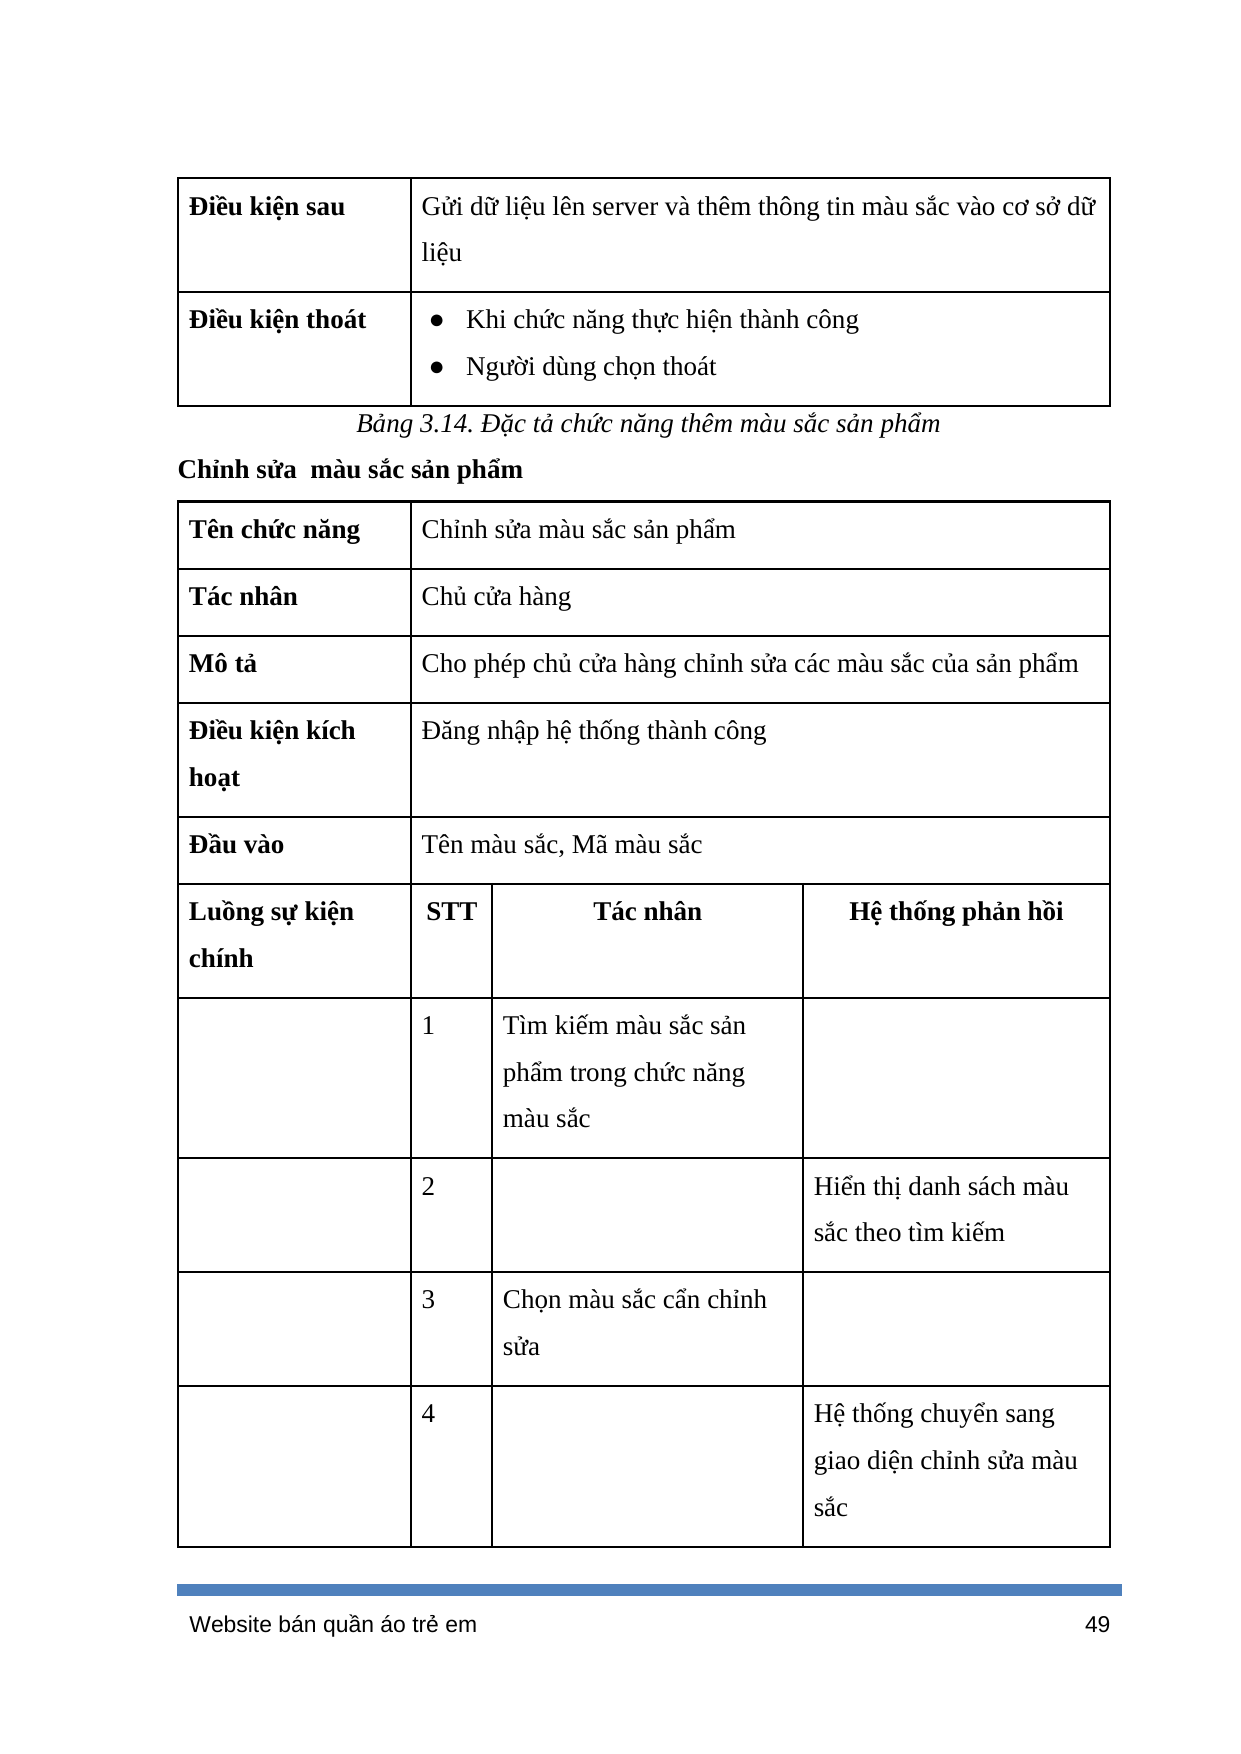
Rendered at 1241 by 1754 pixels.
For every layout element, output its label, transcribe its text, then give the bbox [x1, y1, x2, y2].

table_cell [804, 999, 1109, 1157]
table_cell Tìm kiếm màu sắc sản phẩm trong chức năng màu sắc [493, 999, 802, 1157]
table_cell Cho phép chủ cửa hàng chỉnh sửa các màu sắc của sản phẩm [412, 637, 1109, 702]
table_cell Điều kiện kích hoạt [179, 704, 410, 816]
table_cell [179, 1387, 410, 1546]
table_cell Tên màu sắc, Mã màu sắc [412, 818, 1109, 883]
table_cell Điều kiện sau [179, 179, 410, 291]
table_cell Đăng nhập hệ thống thành công [412, 704, 1109, 816]
table_cell [493, 1159, 802, 1271]
table_cell [804, 1273, 1109, 1385]
table_cell Chọn màu sắc cẩn chỉnh sửa [493, 1273, 802, 1385]
table_cell 2 [412, 1159, 491, 1271]
table_cell Luồng sự kiện chính [179, 885, 410, 997]
table_cell STT [412, 885, 491, 997]
table_cell Gửi dữ liệu lên server và thêm thông tin màu sắc vào cơ sở dữ liệu [412, 179, 1109, 291]
table_cell 3 [412, 1273, 491, 1385]
table_cell Tác nhân [179, 570, 410, 635]
table_cell [179, 999, 410, 1157]
table_cell Chủ cửa hàng [412, 570, 1109, 635]
table_cell 4 [412, 1387, 491, 1546]
table_cell [179, 1273, 410, 1385]
table_cell Tác nhân [493, 885, 802, 997]
table_header Tên chức năng [179, 503, 410, 567]
table_cell Mô tả [179, 637, 410, 702]
table_cell Điều kiện thoát [179, 293, 410, 405]
table_cell Đầu vào [179, 818, 410, 883]
table_header Chỉnh sửa màu sắc sản phẩm [412, 503, 1109, 567]
table_cell Khi chức năng thực hiện thành công Người dùng chọn thoát [412, 293, 1109, 405]
table_cell Hiển thị danh sách màu sắc theo tìm kiếm [804, 1159, 1109, 1271]
table_cell [493, 1387, 802, 1546]
text Chỉnh sửa màu sắc sản phẩm [177, 454, 1122, 485]
text Bảng 3.14. Đặc tả chức năng thêm màu sắc sản phẩm [177, 407, 1122, 438]
table_cell Hệ thống chuyển sang giao diện chỉnh sửa màu sắc [804, 1387, 1109, 1546]
table_cell [179, 1159, 410, 1271]
table_cell 1 [412, 999, 491, 1157]
table_cell Hệ thống phản hồi [804, 885, 1109, 997]
